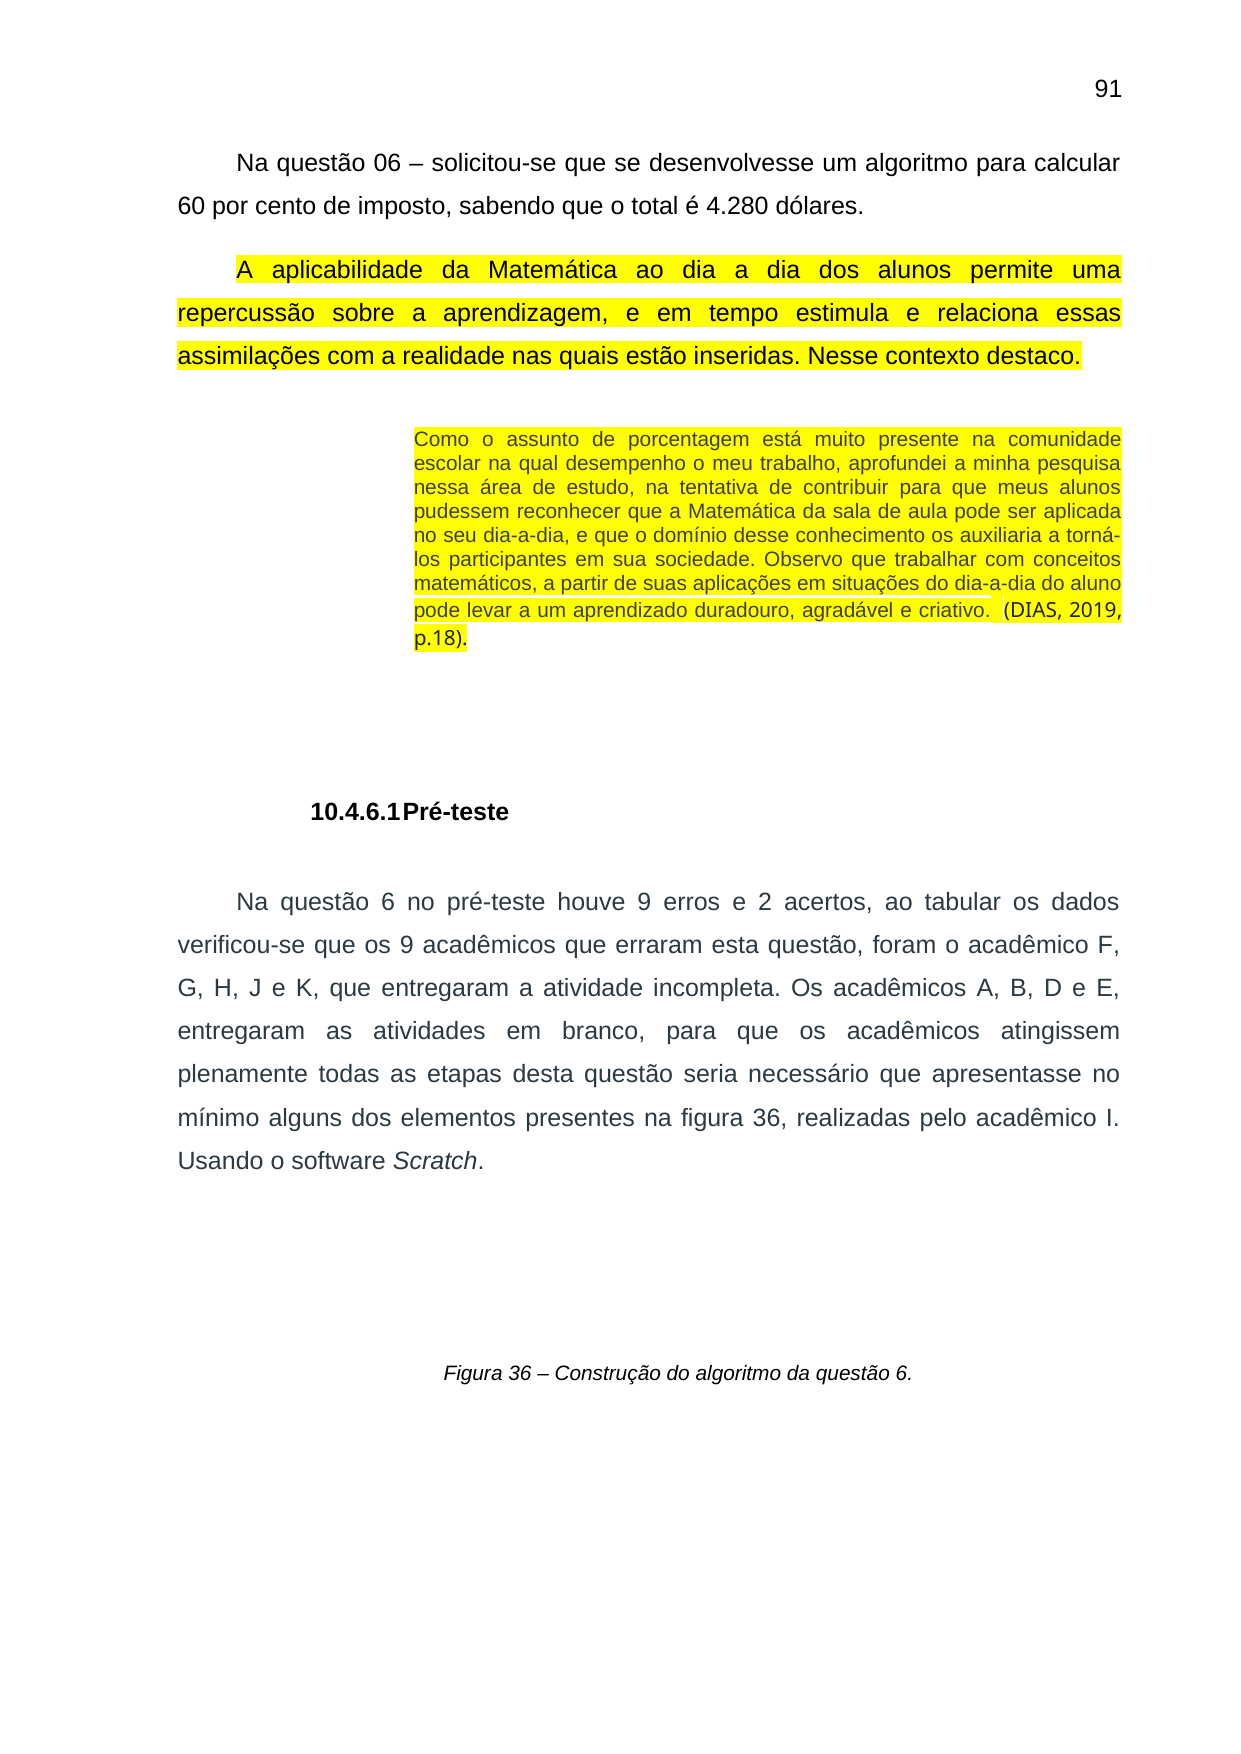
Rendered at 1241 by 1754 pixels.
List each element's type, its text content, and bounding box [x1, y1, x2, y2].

text Na questão 06 – solicitou-se que se desenvolvesse um algoritmo para calcular 60 por cento de imposto, sabendo que o total é 4.280 dólares. [177, 148, 1122, 219]
text Como o assunto de porcentagem está muito presente na comunidade escolar na qual desempenho o meu trabalho, aprofundei a minha pesquisa nessa área de estudo, na tentativa de contribuir para que meus alunos pudessem reconhecer que a Matemática da sala de aula pode ser aplicada no seu dia-a-dia, e que o domínio desse conhecimento os auxiliaria a torná-los participantes em sua sociedade. Observo que trabalhar com conceitos matemáticos, a partir de suas aplicações em situações do dia-a-dia do aluno pode levar a um aprendizado duradouro, agradável e criativo. (DIAS, 2019, p.18). [413, 427, 1122, 652]
text Na questão 6 no pré-teste houve 9 erros e 2 acertos, ao tabular os dados verificou-se que os 9 acadêmicos que erraram esta questão, foram o acadêmico F, G, H, J e K, que entregaram a atividade incompleta. Os acadêmicos A, B, D e E, entregaram as atividades em branco, para que os acadêmicos atingissem plenamente todas as etapas desta questão seria necessário que apresentasse no mínimo alguns dos elementos presentes na figura 36, realizadas pelo acadêmico I. Usando o software Scratch. [177, 887, 1122, 1174]
text A aplicabilidade da Matemática ao dia a dia dos alunos permite uma repercussão sobre a aprendizagem, e em tempo estimula e relaciona essas assimilações com a realidade nas quais estão inseridas. Nesse contexto destaco. [177, 327, 1122, 370]
text A aplicabilidade da Matemática ao dia a dia dos alunos permite uma repercussão sobre a aprendizagem, e em tempo estimula e relaciona essas assimilações com a realidade nas quais estão inseridas. Nesse contexto destaco. [177, 255, 1122, 298]
subtitle Pré-teste [251, 796, 1122, 825]
text Figura 36 – Construção do algoritmo da questão 6. [177, 1361, 1122, 1385]
